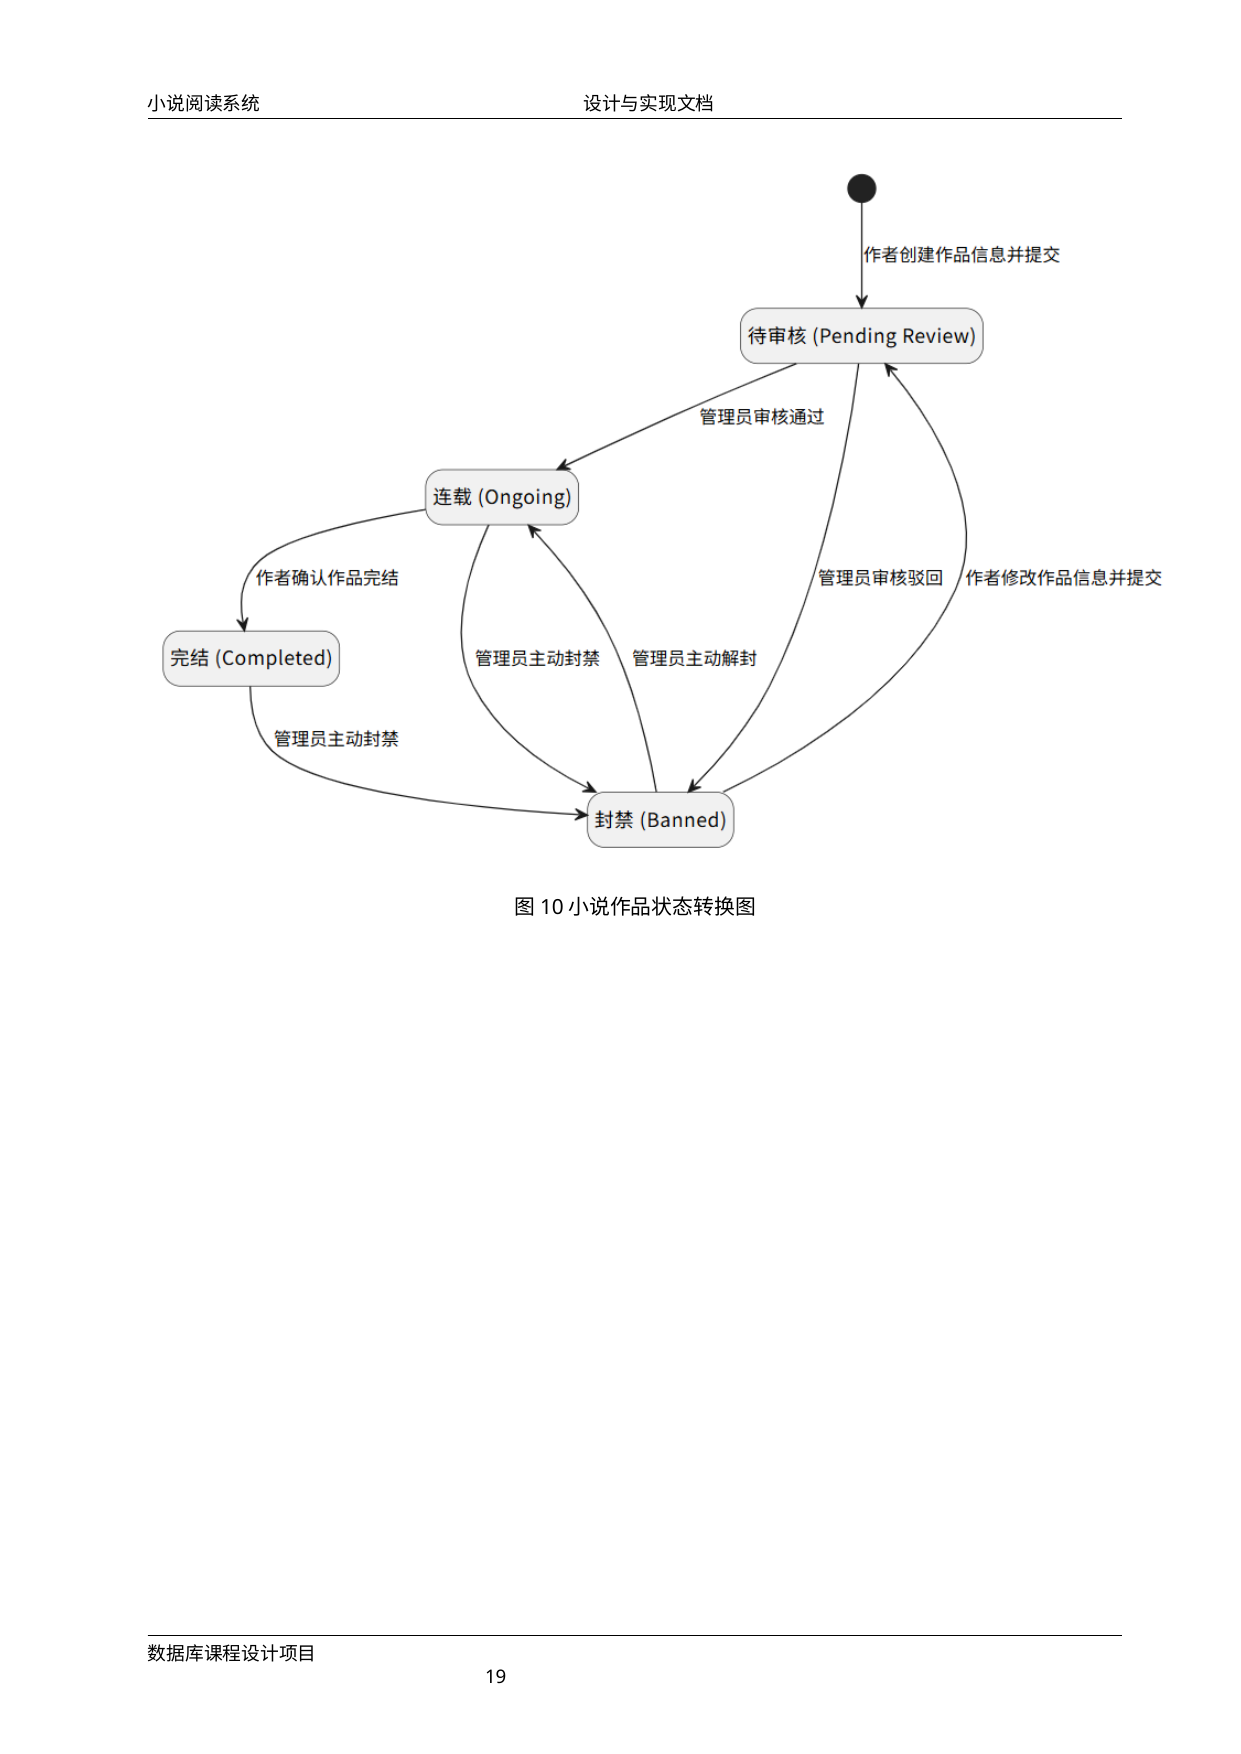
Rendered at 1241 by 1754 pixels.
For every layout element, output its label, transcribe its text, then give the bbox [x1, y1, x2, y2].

picture [147, 129, 1192, 870]
text 图 10 小说作品状态转换图 [148, 889, 1122, 922]
